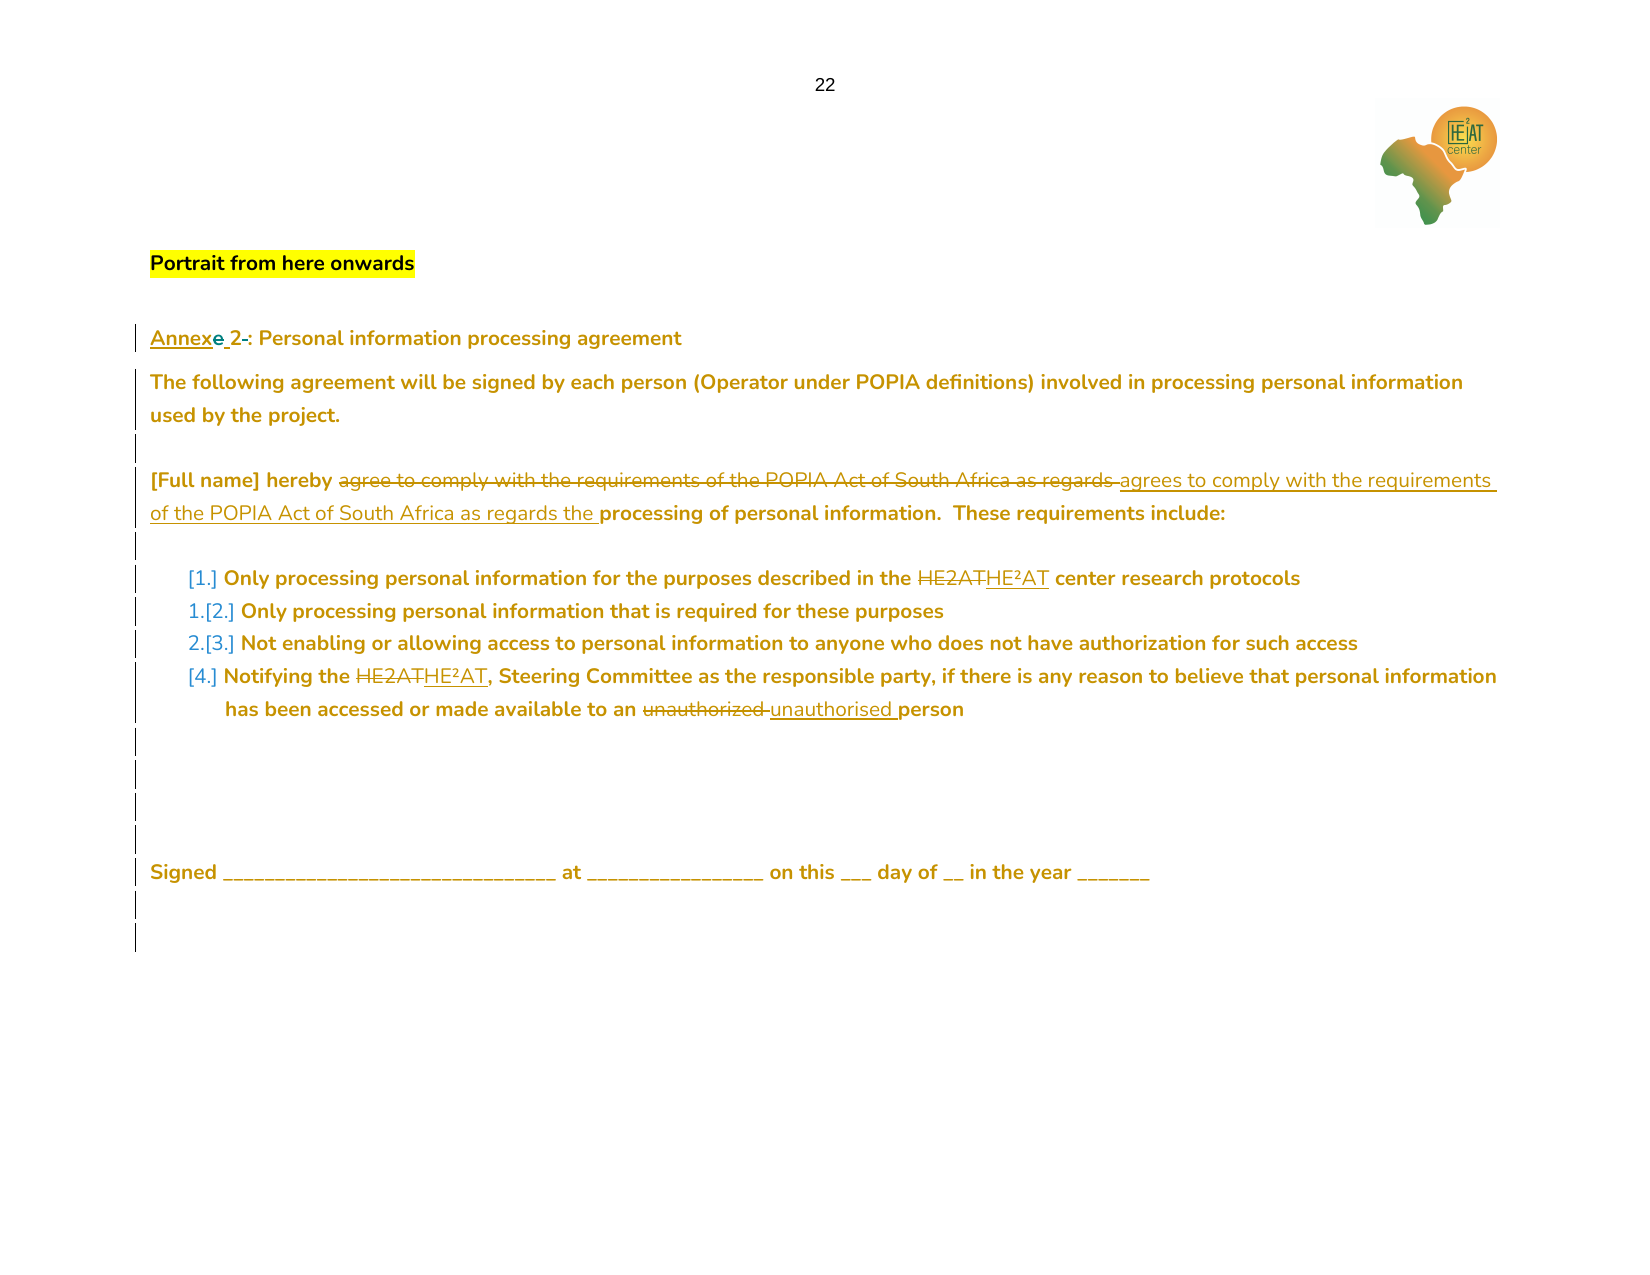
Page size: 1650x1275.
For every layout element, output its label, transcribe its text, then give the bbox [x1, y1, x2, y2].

text The following agreement will be signed by each person (Operator under POPIA definitions) involved in processing personal information used by the project. [150, 369, 1500, 430]
subtitle Portrait from here onwards [150, 249, 1500, 278]
list Only processing personal information that is required for these purposes [187, 597, 1500, 626]
text Signed ________________________________ at _________________ on this ___ day of __ in the year _______ [150, 858, 1500, 886]
list Only processing personal information for the purposes described in the center research protocols [187, 564, 1500, 593]
list Notifying the , Steering Committee as the responsible party, if there is any reason to believe that personal information has been accessed or made available to an person [187, 662, 1500, 723]
subtitle 2: Personal information processing agreement [150, 324, 1500, 352]
picture [1375, 98, 1500, 228]
list Not enabling or allowing access to personal information to anyone who does not have authorization for such access [187, 630, 1500, 658]
text [Full name] hereby processing of personal information. These requirements include: [150, 467, 1500, 528]
